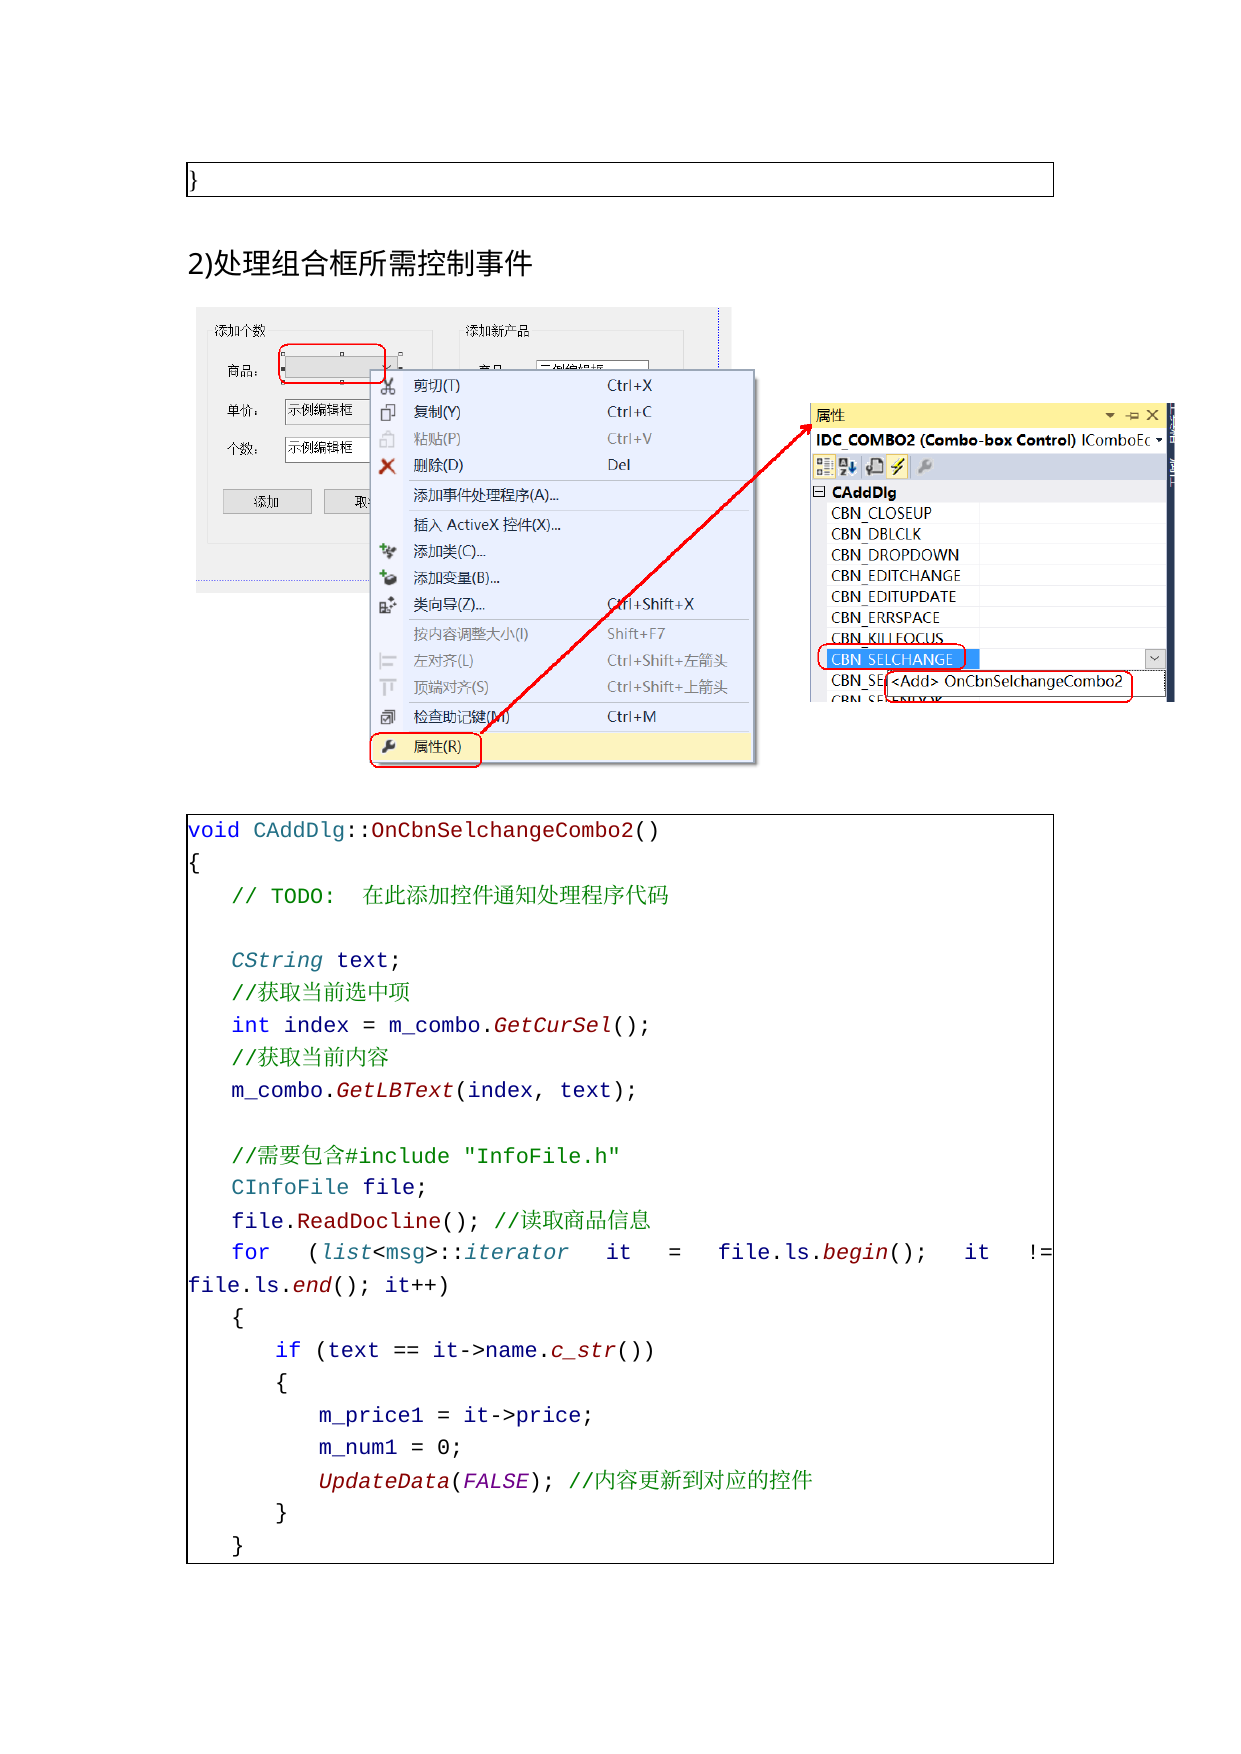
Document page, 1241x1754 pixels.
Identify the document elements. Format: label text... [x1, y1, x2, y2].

text m_price1 = it->price; [188, 1400, 1053, 1433]
text for (list<msg>::iterator it = file.ls.begin(); it != file.ls.end(); it++) [188, 1238, 1053, 1303]
text CInfoFile file; [188, 1173, 1053, 1205]
text file.ReadDocline(); //读取商品信息 [188, 1205, 1053, 1238]
text int index = m_combo.GetCurSel(); [188, 1010, 1053, 1043]
text CString text; [188, 945, 1053, 978]
text } [188, 1498, 1053, 1529]
text { [188, 848, 1053, 880]
text UpdateData(FALSE); //内容更新到对应的控件 [188, 1465, 1053, 1498]
text } [188, 163, 1053, 196]
text //获取当前内容 [188, 1043, 1053, 1075]
text m_num1 = 0; [188, 1433, 1053, 1465]
text m_combo.GetLBText(index, text); [188, 1075, 1053, 1108]
text { [188, 1368, 1053, 1400]
text 2)处理组合框所需控制事件 [187, 229, 1053, 294]
picture [187, 294, 1191, 781]
text if (text == it->name.c_str()) [188, 1335, 1053, 1368]
text //需要包含#include "InfoFile.h" [188, 1140, 1053, 1173]
text } [188, 1529, 1053, 1563]
text { [188, 1303, 1053, 1335]
text void CAddDlg::OnCbnSelchangeCombo2() [188, 815, 1053, 848]
text //获取当前选中项 [188, 978, 1053, 1010]
text // TODO: 在此添加控件通知处理程序代码 [188, 880, 1053, 913]
